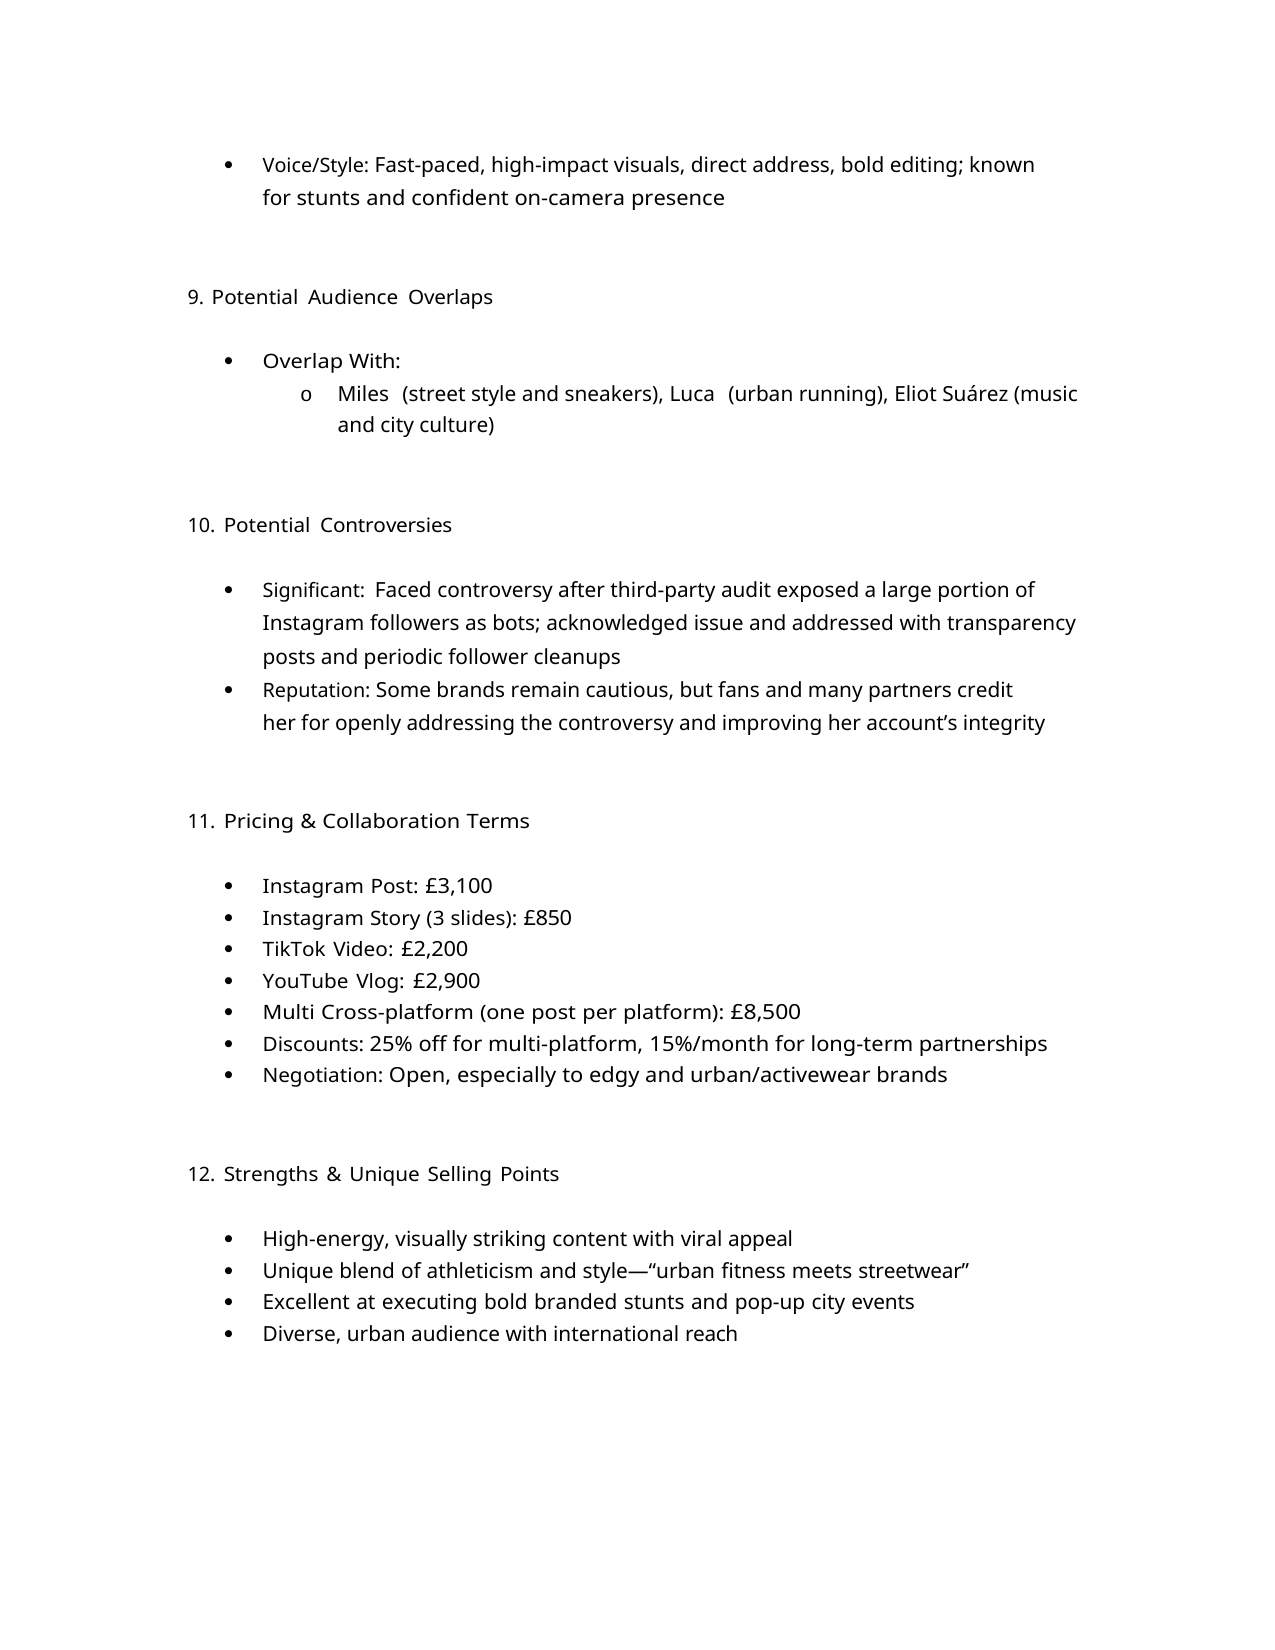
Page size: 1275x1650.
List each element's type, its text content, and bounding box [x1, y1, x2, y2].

list Discounts: 25% off for multi-platform, 15%/month for long-term partnerships [225, 1029, 1087, 1057]
list Potential Controversies [187, 511, 1087, 538]
list Excellent at executing bold branded stunts and pop-up city events [225, 1287, 1087, 1316]
list High-energy, visually striking content with viral appeal [225, 1224, 1087, 1253]
list Strengths & Unique Selling Points [187, 1160, 1087, 1187]
list Voice/Style: Fast-paced, high-impact visuals, direct address, bold editing; known for stunts and confident on-camera presence [225, 150, 1048, 211]
list Instagram Story (3 slides): £850 [225, 903, 1087, 932]
list Significant: Faced controversy after third-party audit exposed a large portion of Instagram followers as bots; acknowledged issue and addressed with transparency posts and periodic follower cleanups [225, 575, 1083, 670]
list Diverse, urban audience with international reach [225, 1319, 1087, 1347]
list Potential Audience Overlaps [187, 283, 1087, 310]
list Reputation: Some brands remain cautious, but fans and many partners credit her for openly addressing the controversy and improving her account’s integrity [225, 675, 1047, 736]
list YouTube Vlog: £2,900 [225, 966, 1087, 994]
list Unique blend of athleticism and style—“urban fitness meets streetwear” [225, 1256, 1087, 1284]
list Multi Cross-platform (one post per platform): £8,500 [225, 997, 1087, 1026]
list Negotiation: Open, especially to edgy and urban/activewear brands [225, 1060, 1087, 1089]
list Overlap With: [225, 347, 1087, 374]
list Miles (street style and sneakers), Luca (urban running), Eliot Suárez (music and city culture) [300, 379, 1082, 439]
list Instagram Post: £3,100 [225, 871, 1087, 899]
list TikTok Video: £2,200 [225, 934, 1087, 963]
list Pricing & Collaboration Terms [187, 807, 1087, 834]
